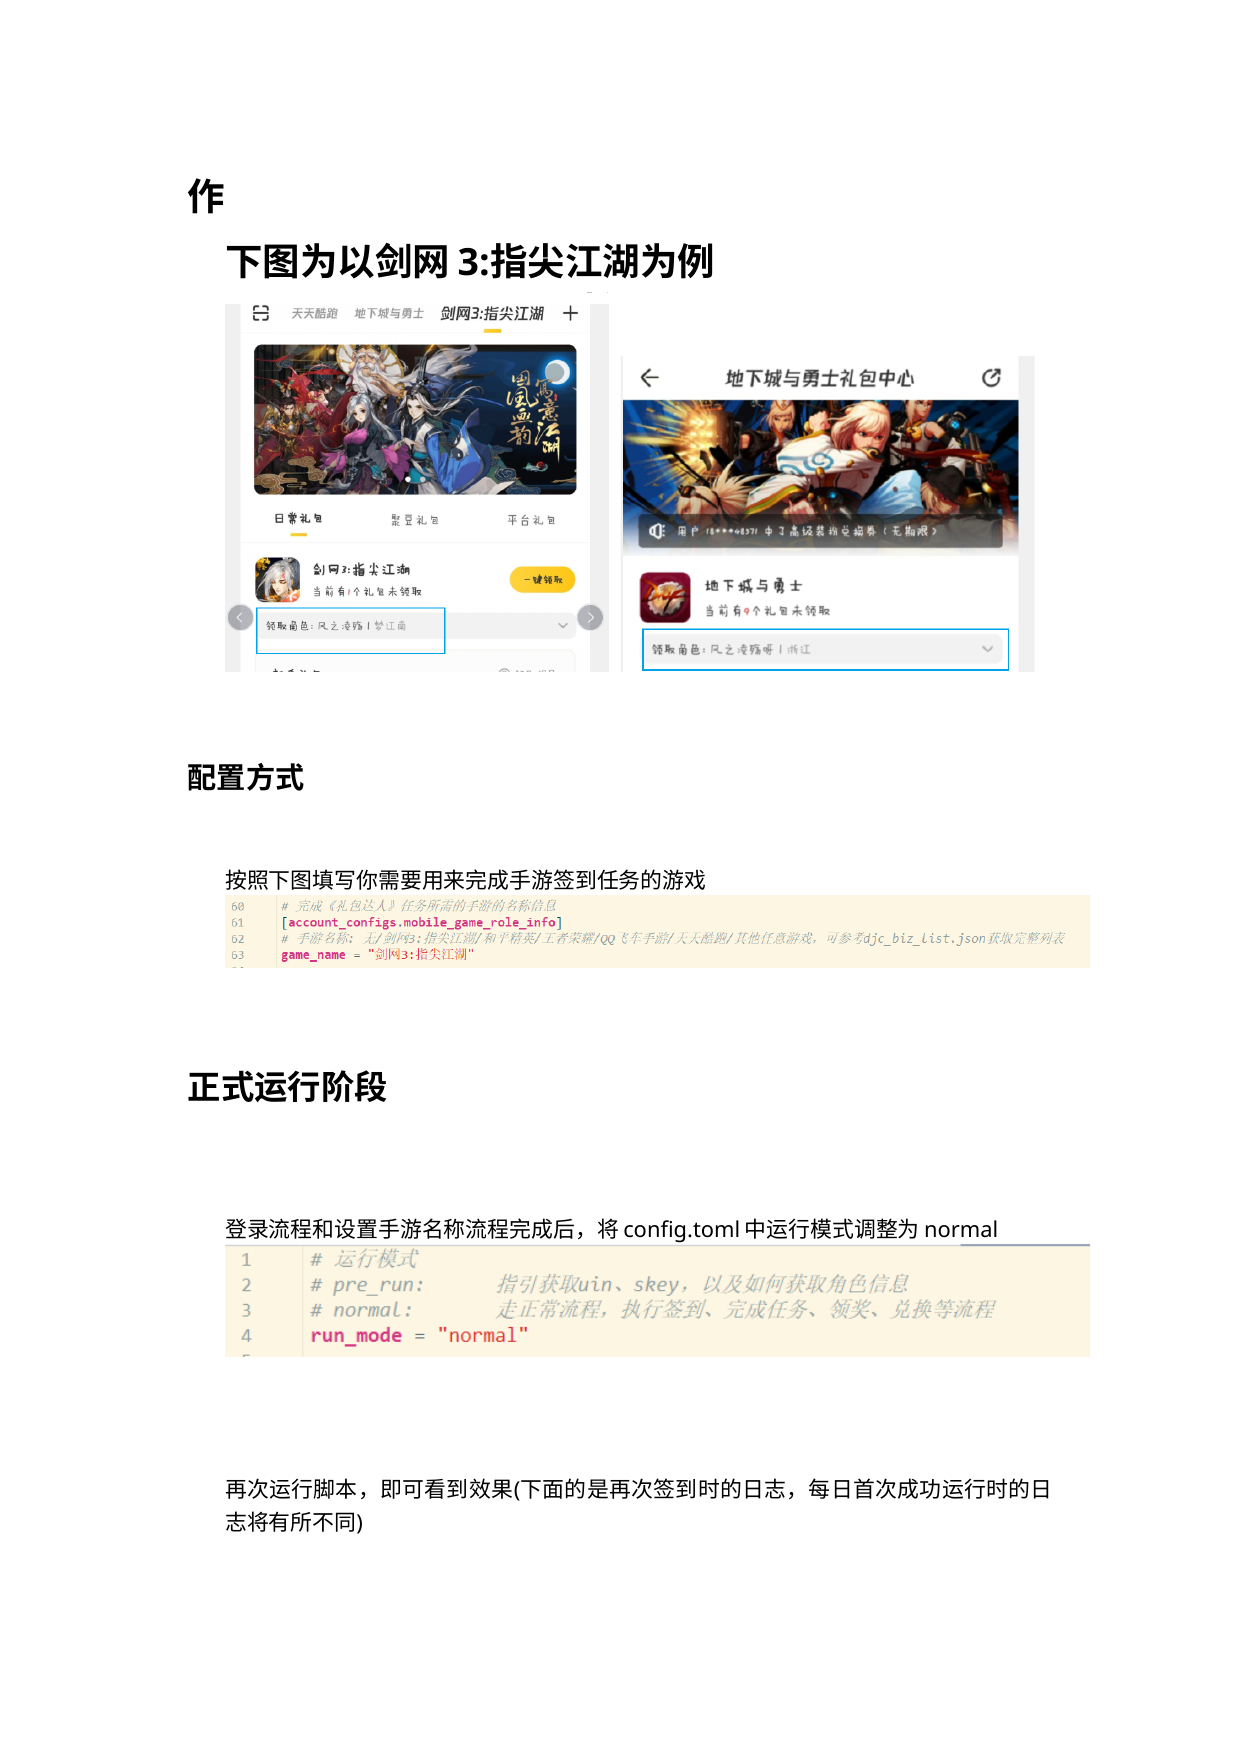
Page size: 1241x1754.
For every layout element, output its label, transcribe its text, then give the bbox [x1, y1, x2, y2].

picture [620, 356, 1035, 672]
text 下图为以剑网3:指尖江湖为例 [187, 227, 1053, 292]
list 再次运行脚本，即可看到效果(下面的是再次签到时的日志，每日首次成功运行时的日志将有所不同) [225, 1472, 1053, 1537]
picture [225, 895, 1091, 968]
list 登录流程和设置手游名称流程完成后，将config.toml中运行模式调整为normal [225, 1212, 1053, 1244]
picture [225, 1244, 1091, 1357]
subtitle 正式运行阶段 [187, 1052, 1053, 1117]
subtitle 配置方式 [187, 744, 1053, 809]
list 按照下图填写你需要用来完成手游签到任务的游戏 [225, 862, 1053, 895]
picture [645, 631, 1007, 668]
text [187, 162, 1053, 227]
picture [225, 292, 610, 672]
